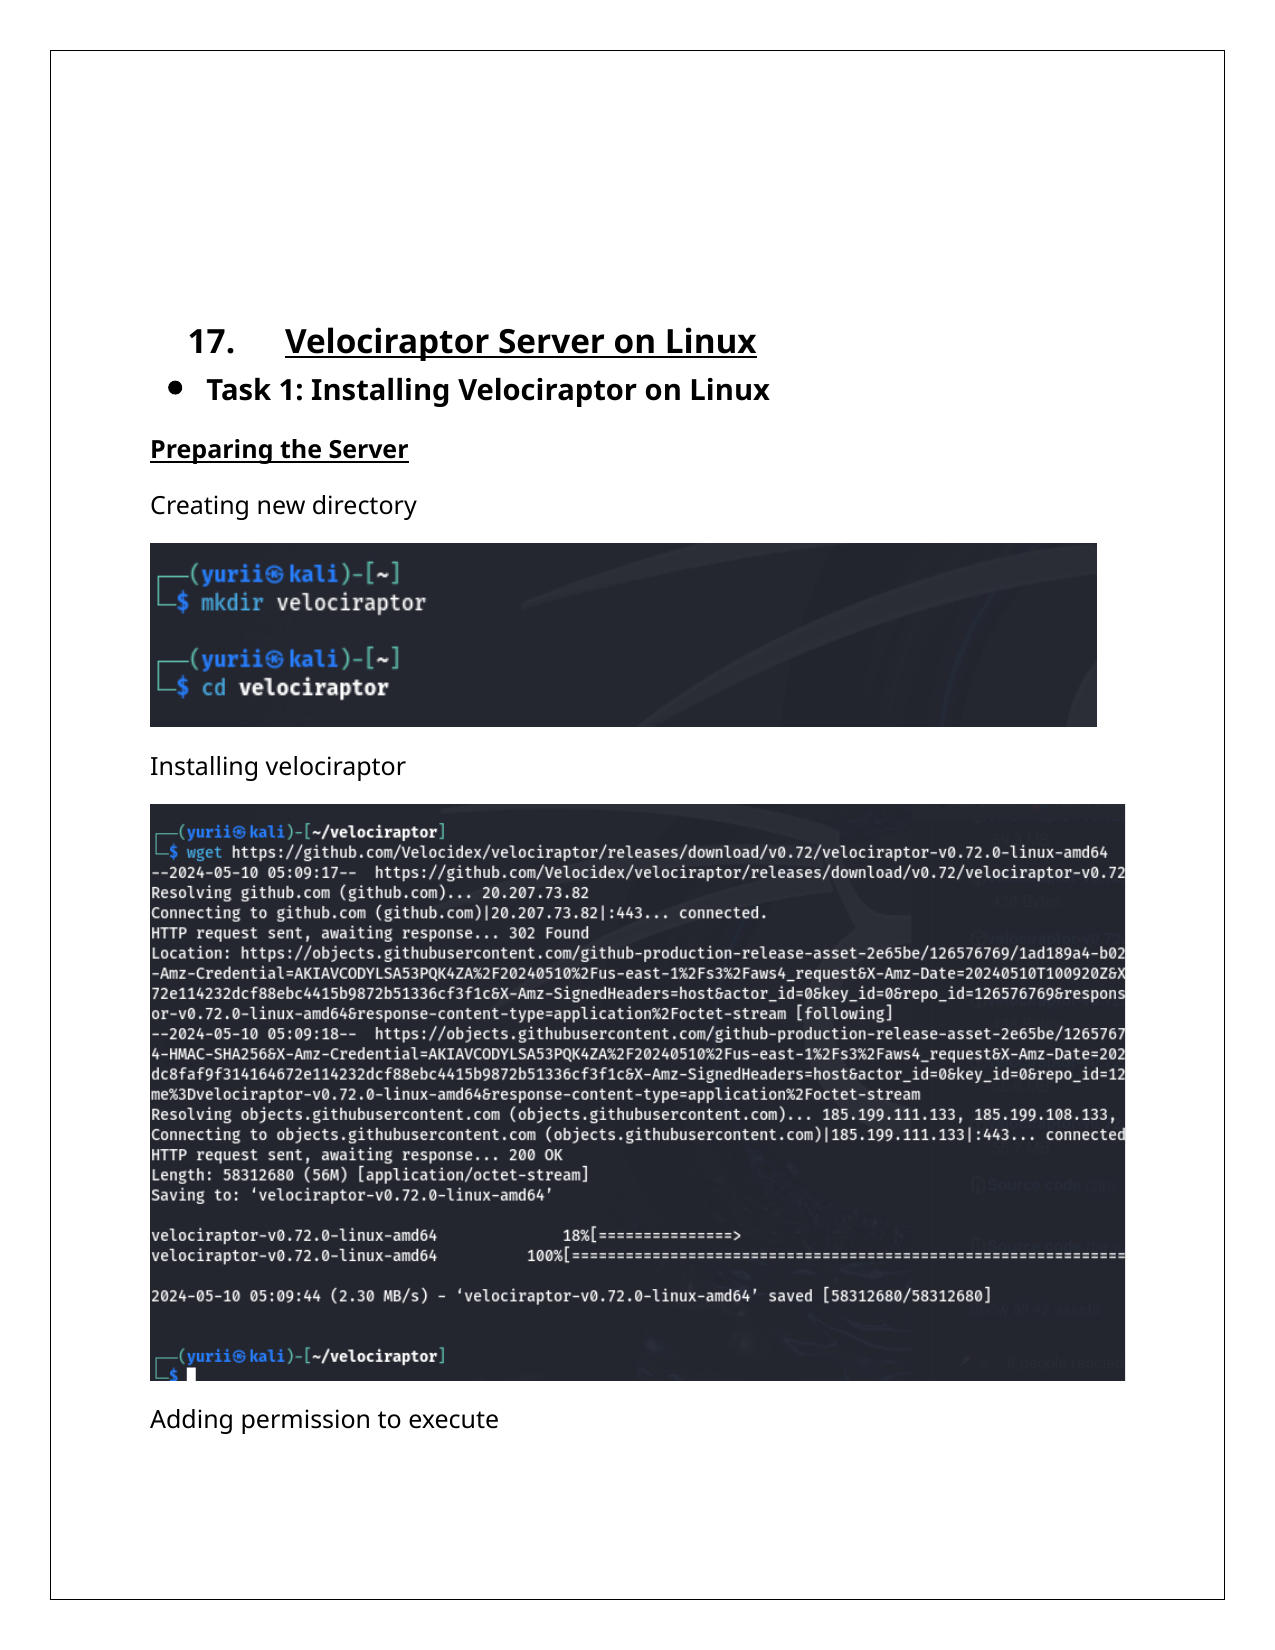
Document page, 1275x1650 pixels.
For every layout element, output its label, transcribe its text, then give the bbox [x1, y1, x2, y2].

text Adding permission to execute [150, 1402, 1125, 1436]
text Preparing the Server [150, 432, 1125, 466]
list Velociraptor Server on Linux [187, 317, 1125, 363]
picture [150, 804, 1125, 1381]
picture [150, 543, 1097, 727]
text Installing velociraptor [150, 748, 1125, 782]
list Task 1: Installing Velociraptor on Linux [169, 370, 1125, 409]
text Creating new directory [150, 488, 1125, 522]
